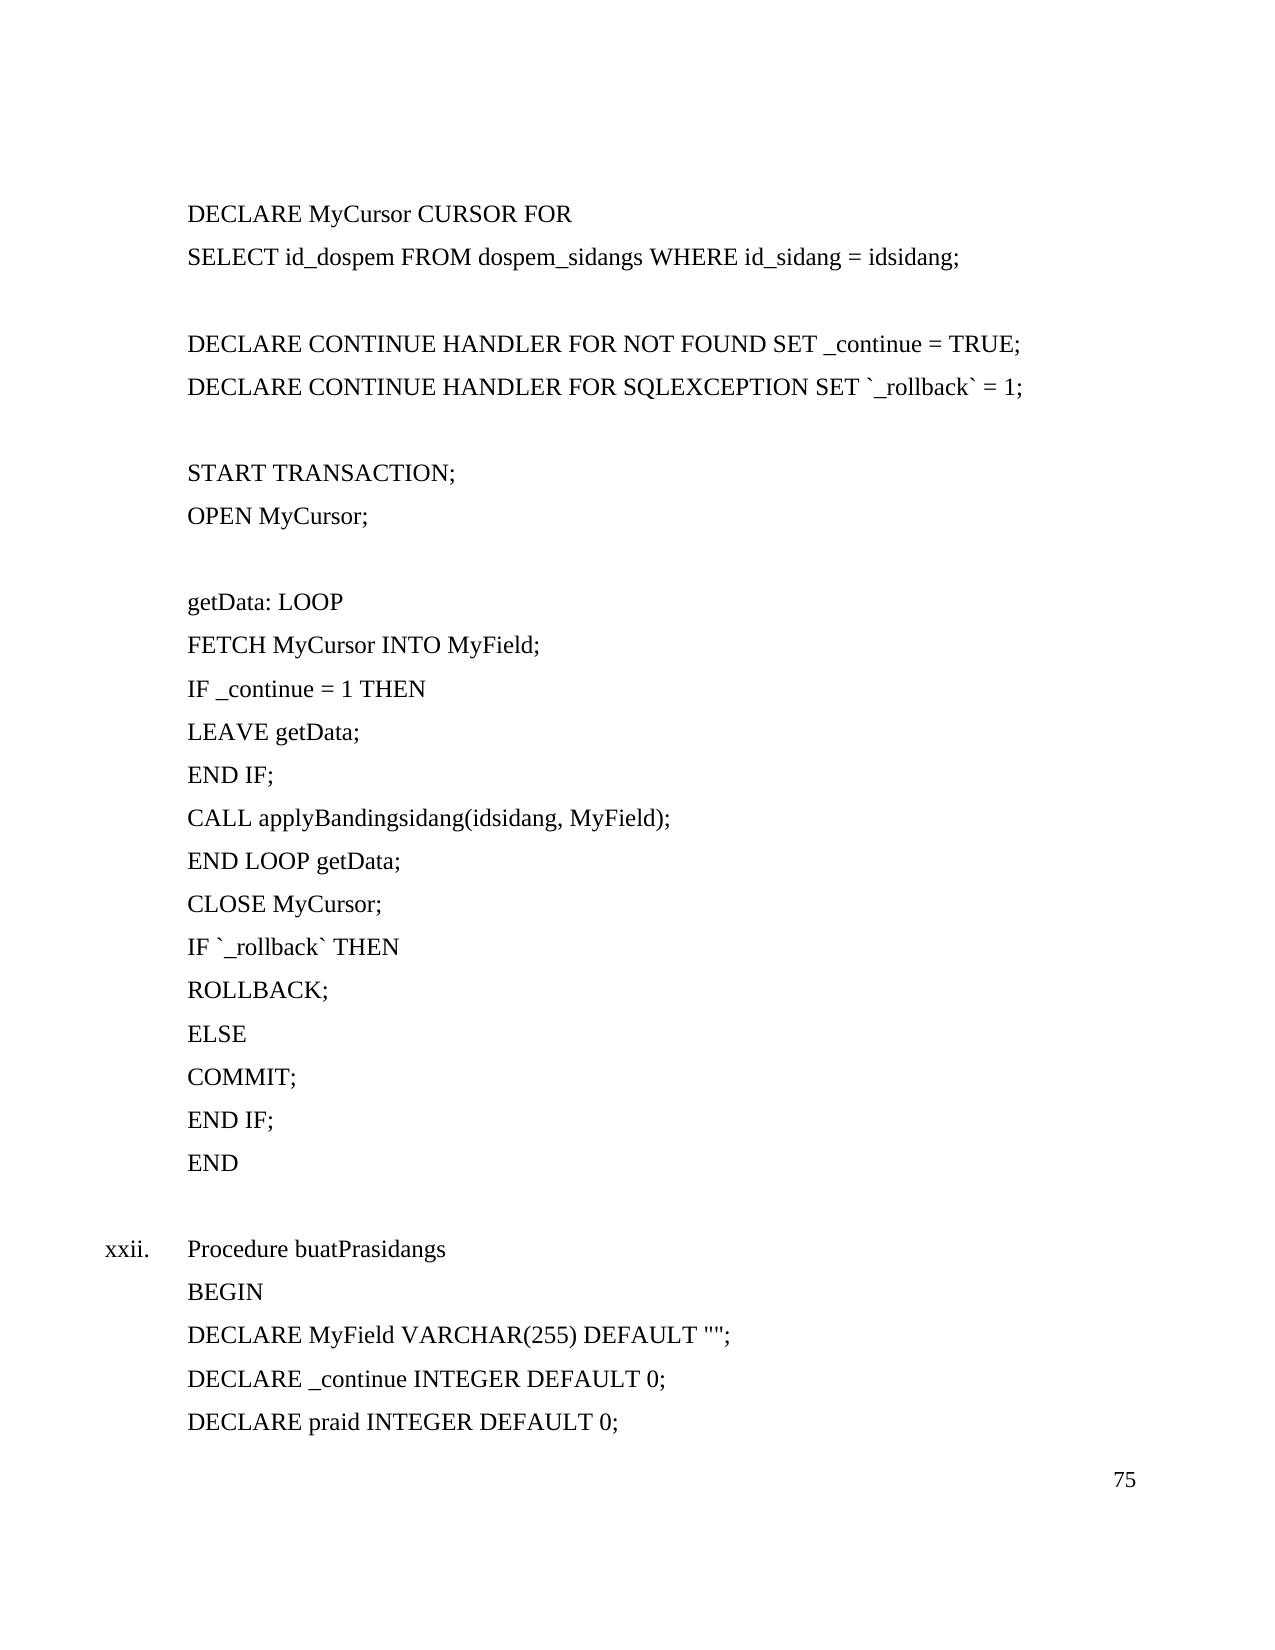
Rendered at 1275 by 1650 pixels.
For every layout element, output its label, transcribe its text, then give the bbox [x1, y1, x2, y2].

list DECLARE _continue INTEGER DEFAULT 0; [187, 1364, 1136, 1392]
list END IF; [187, 760, 1136, 789]
list DECLARE CONTINUE HANDLER FOR SQLEXCEPTION SET `_rollback` = 1; [187, 372, 1136, 401]
list BEGIN [187, 1277, 1136, 1306]
list ELSE [187, 1019, 1136, 1047]
list SELECT id_dospem FROM dospem_sidangs WHERE id_sidang = idsidang; [187, 242, 1136, 271]
list Procedure buatPrasidangs [149, 1234, 1136, 1263]
list ROLLBACK; [187, 976, 1136, 1004]
list CLOSE MyCursor; [187, 889, 1136, 918]
list DECLARE MyField VARCHAR(255) DEFAULT ""; [187, 1321, 1136, 1349]
list END LOOP getData; [187, 846, 1136, 875]
list getData: LOOP [187, 587, 1136, 616]
list DECLARE praid INTEGER DEFAULT 0; [187, 1407, 1136, 1436]
list LEAVE getData; [187, 717, 1136, 746]
list IF _continue = 1 THEN [187, 674, 1136, 702]
list DECLARE MyCursor CURSOR FOR [187, 199, 1136, 228]
list START TRANSACTION; [187, 458, 1136, 487]
list END [187, 1148, 1136, 1177]
list DECLARE CONTINUE HANDLER FOR NOT FOUND SET _continue = TRUE; [187, 329, 1136, 357]
list FETCH MyCursor INTO MyField; [187, 631, 1136, 659]
list END IF; [187, 1105, 1136, 1134]
list IF `_rollback` THEN [187, 932, 1136, 961]
list COMMIT; [187, 1062, 1136, 1091]
list CALL applyBandingsidang(idsidang, MyField); [187, 803, 1136, 832]
list OPEN MyCursor; [187, 501, 1136, 530]
